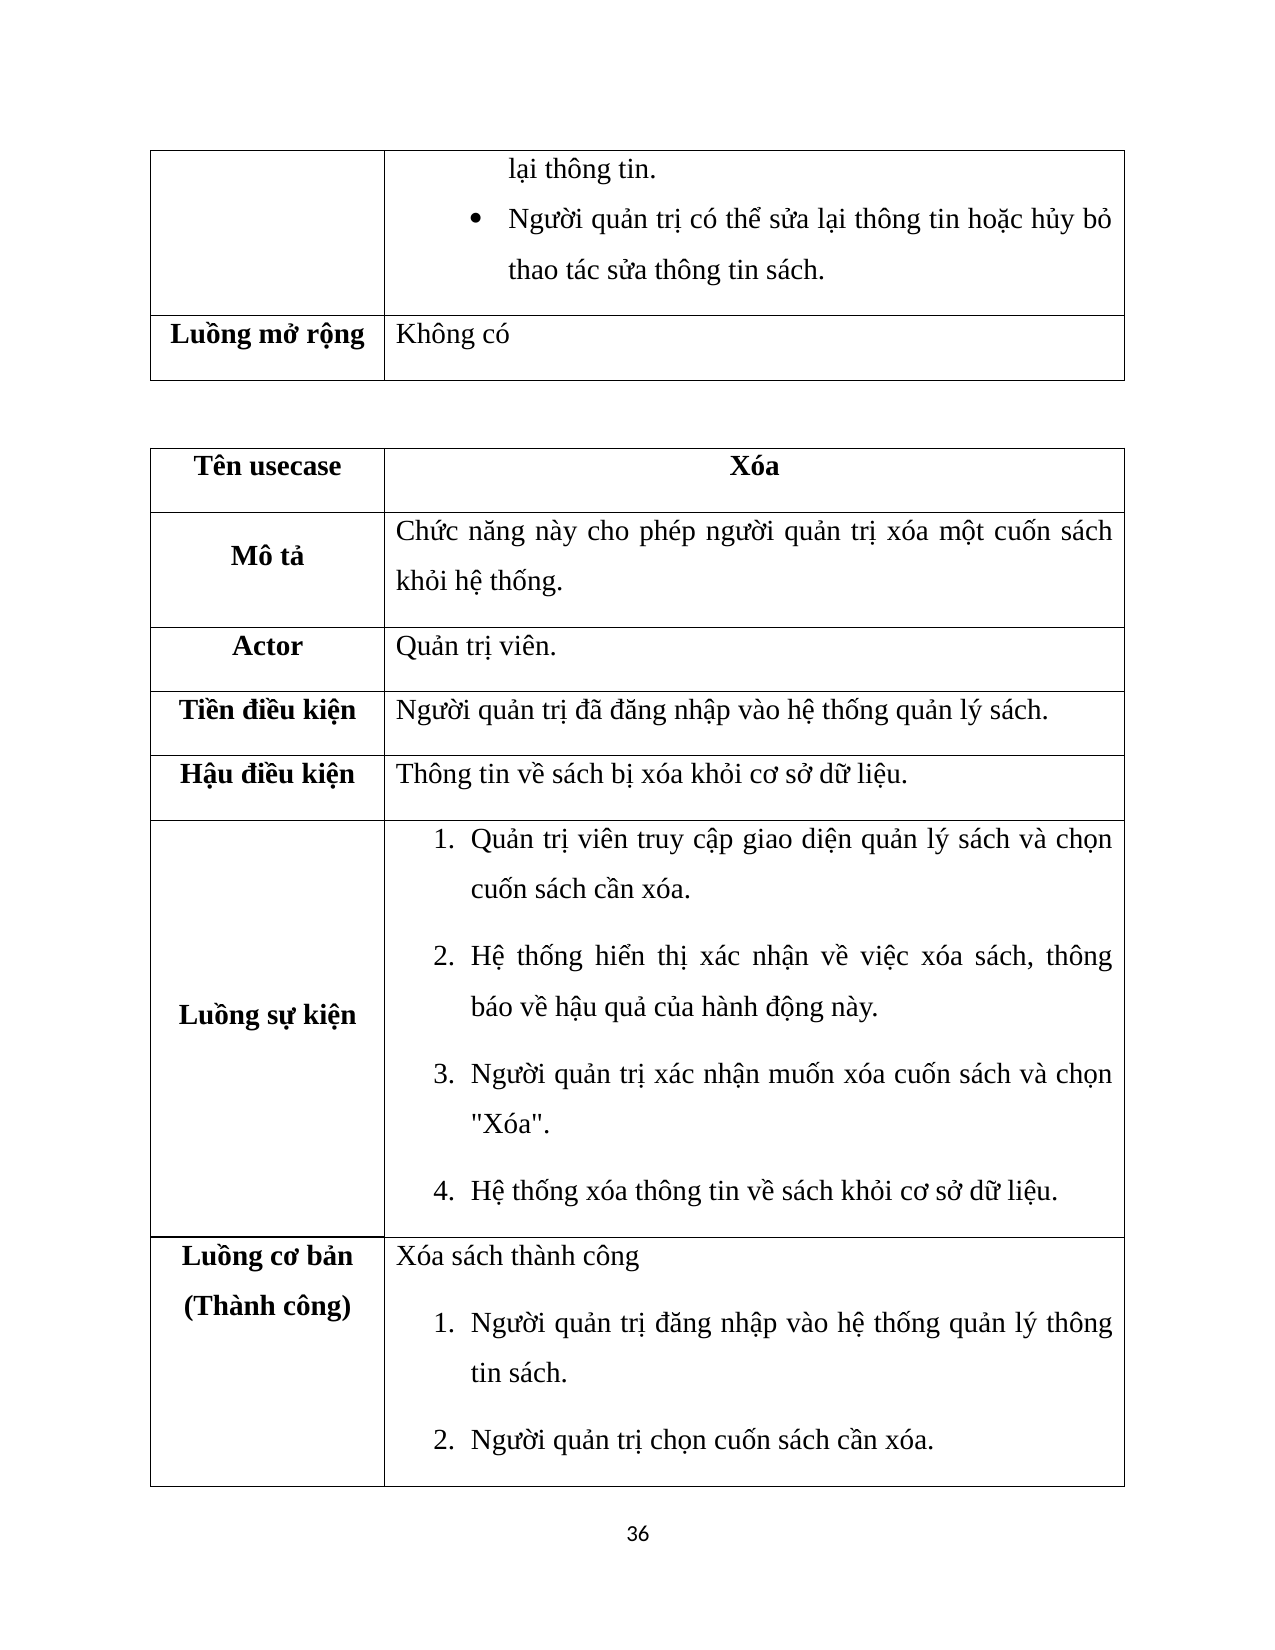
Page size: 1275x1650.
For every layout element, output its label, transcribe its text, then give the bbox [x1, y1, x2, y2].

table_cell Hậu điều kiện [151, 756, 384, 820]
table_cell Mô tả [151, 513, 384, 627]
table_cell Người quản trị đã đăng nhập vào hệ thống quản lý sách. [385, 692, 1124, 755]
table_cell Không có [385, 316, 1124, 379]
table_cell Thông tin về sách bị xóa khỏi cơ sở dữ liệu. [385, 756, 1124, 820]
table_cell Luồng sự kiện [151, 821, 384, 1236]
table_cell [151, 151, 384, 315]
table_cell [385, 151, 1124, 315]
table_cell Quản trị viên truy cập giao diện quản lý sách và chọn cuốn sách cần xóa. Hệ thống hiển thị xác nhận về việc xóa sách, thông báo về hậu quả của hành động này. Người quản trị xác nhận muốn xóa cuốn sách và chọn "Xóa". Hệ thống xóa thông tin về sách khỏi cơ sở dữ liệu. [385, 821, 1124, 1236]
table_header Tên usecase [151, 449, 384, 512]
table_cell Actor [151, 628, 384, 691]
table_cell Quản trị viên. [385, 628, 1124, 691]
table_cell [151, 1238, 384, 1486]
table_cell Luồng mở rộng [151, 316, 384, 379]
table_cell Tiền điều kiện [151, 692, 384, 755]
table_cell Chức năng này cho phép người quản trị xóa một cuốn sách khỏi hệ thống. [385, 513, 1124, 627]
table_header Xóa [385, 449, 1124, 512]
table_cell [385, 1238, 1124, 1486]
